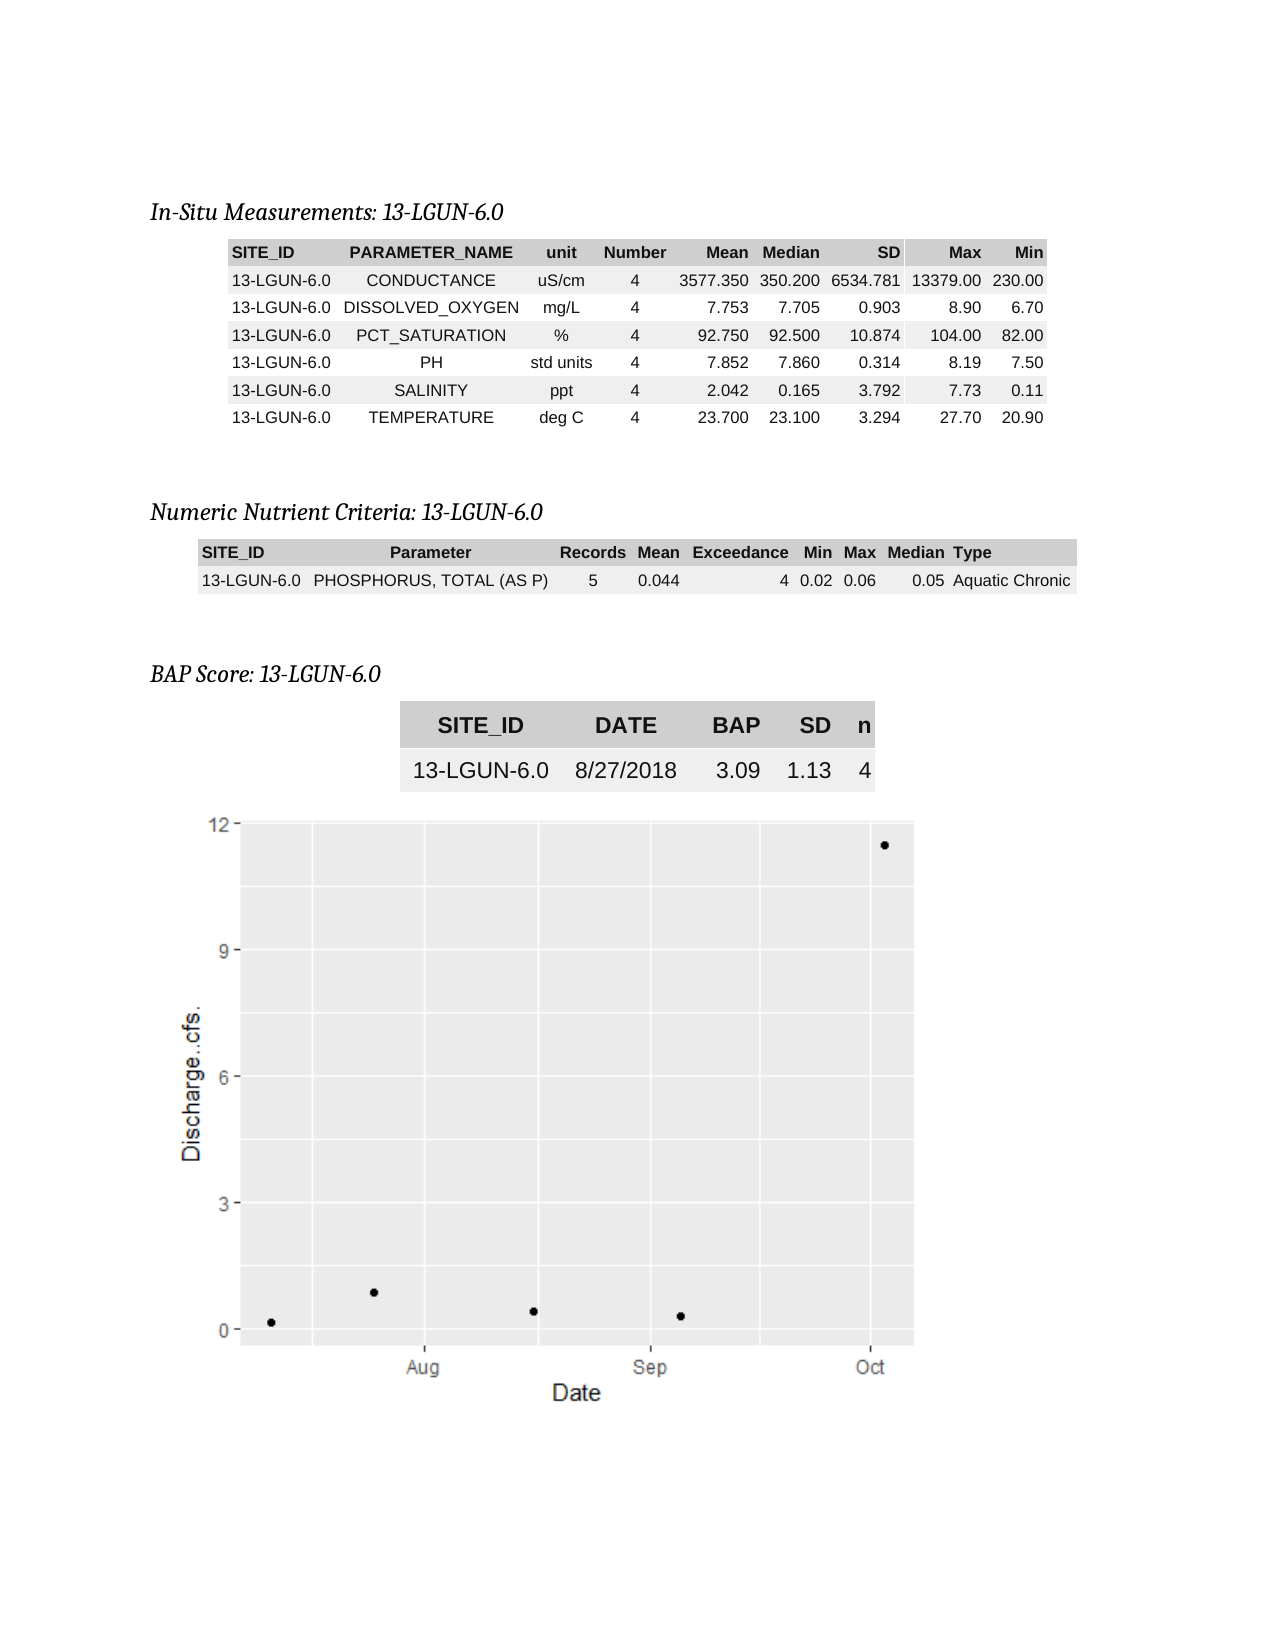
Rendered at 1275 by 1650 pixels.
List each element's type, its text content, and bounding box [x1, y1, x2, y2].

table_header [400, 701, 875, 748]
picture [168, 810, 927, 1417]
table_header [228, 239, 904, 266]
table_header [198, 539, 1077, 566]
text Numeric Nutrient Criteria: 13-LGUN-6.0 [150, 497, 1125, 526]
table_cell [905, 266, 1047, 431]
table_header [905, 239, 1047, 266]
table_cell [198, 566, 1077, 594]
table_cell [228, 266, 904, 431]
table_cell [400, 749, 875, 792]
text BAP Score: 13-LGUN-6.0 [150, 660, 1125, 689]
text In-Situ Measurements: 13-LGUN-6.0 [150, 197, 1125, 226]
